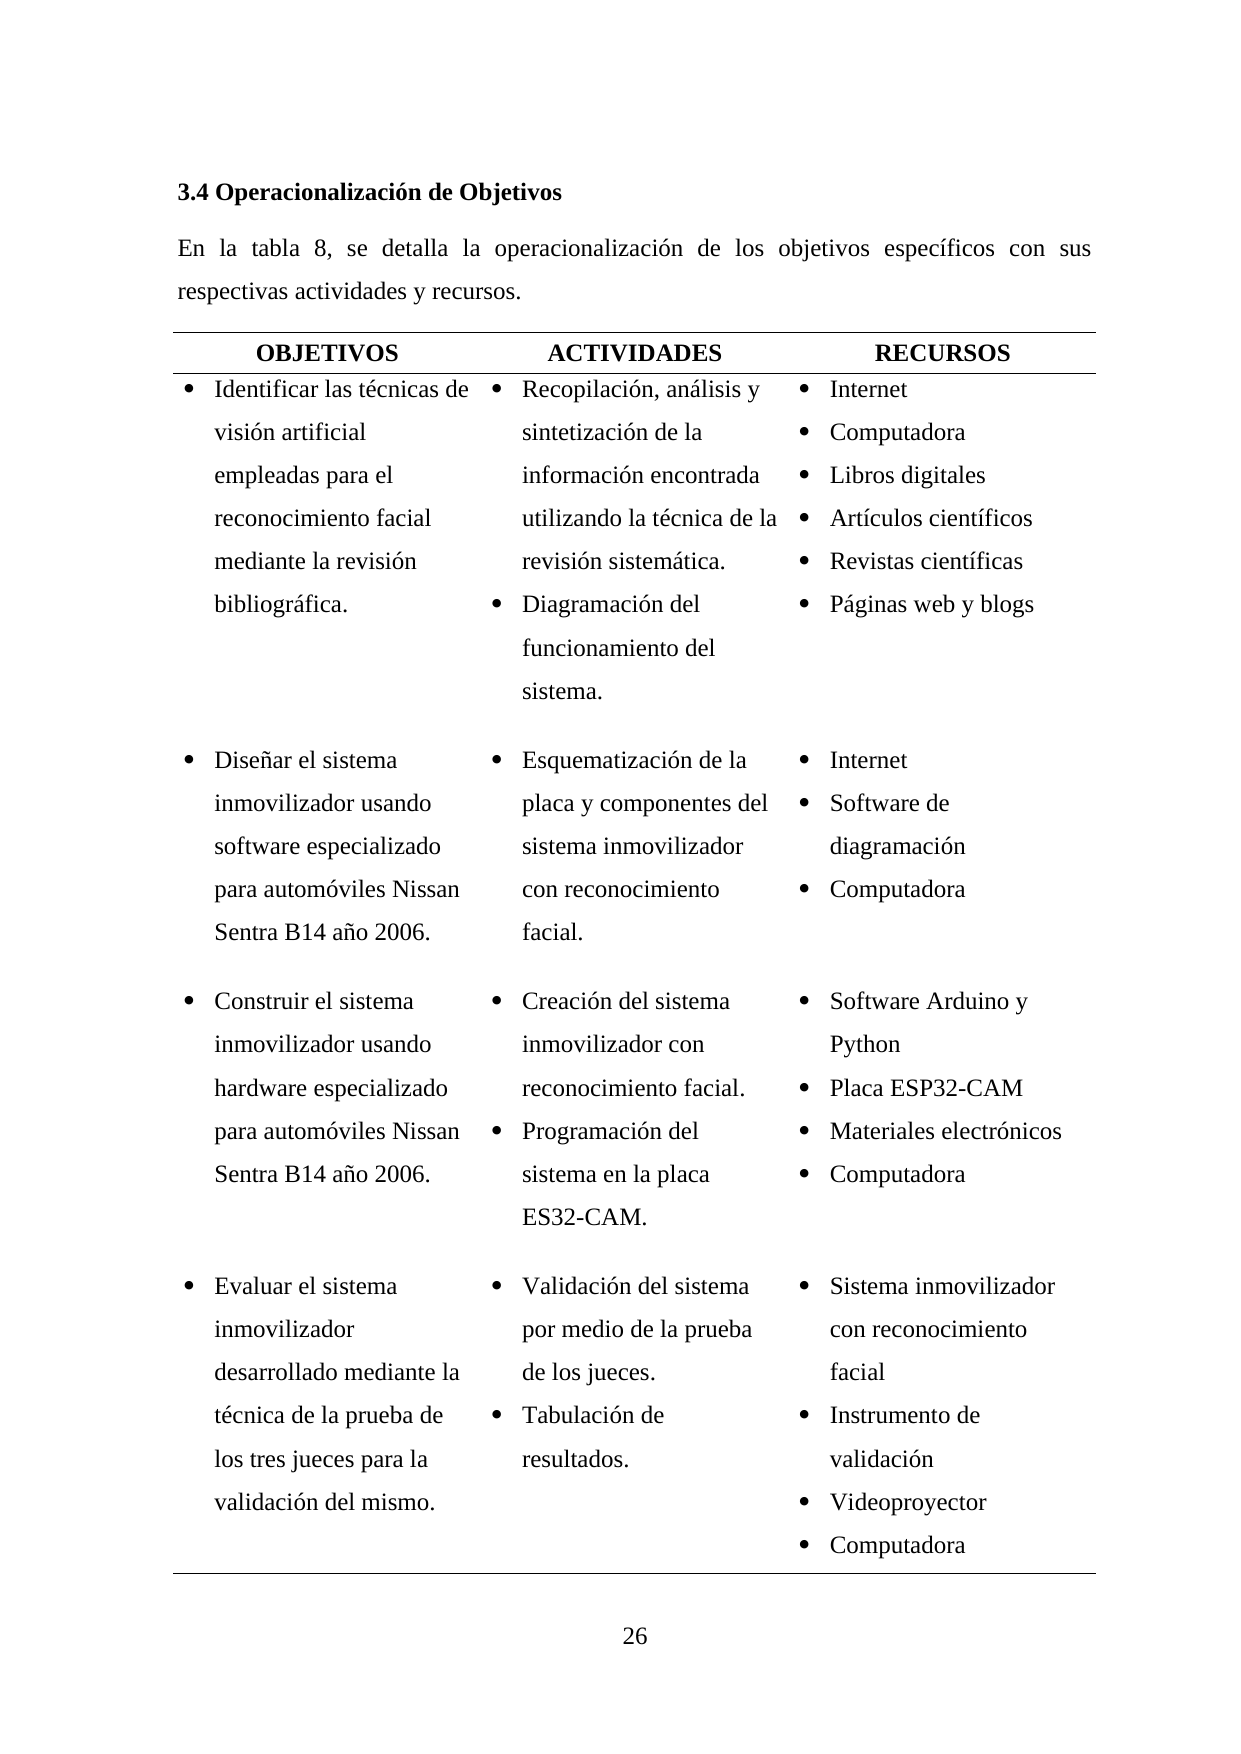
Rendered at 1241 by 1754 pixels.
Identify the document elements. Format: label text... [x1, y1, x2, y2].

table_cell Evaluar el sistema inmovilizador desarrollado mediante la técnica de la prueba de los tres jueces para la validación del mismo. [173, 1271, 481, 1573]
table_cell Sistema inmovilizador con reconocimiento facial Instrumento de validación Videoproyector Computadora [789, 1271, 1096, 1573]
table_cell Validación del sistema por medio de la prueba de los jueces. Tabulación de resultados. [481, 1271, 789, 1573]
table_cell Recopilación, análisis y sintetización de la información encontrada utilizando la técnica de la revisión sistemática. Diagramación del funcionamiento del sistema. [481, 374, 789, 744]
table_header ACTIVIDADES [481, 333, 789, 373]
subtitle 3.4 Operacionalización de Objetivos [177, 177, 1092, 206]
table_cell Internet Software de diagramación Computadora [789, 745, 1096, 985]
table_cell Diseñar el sistema inmovilizador usando software especializado para automóviles Nissan Sentra B14 año 2006. [173, 745, 481, 985]
table_cell Esquematización de la placa y componentes del sistema inmovilizador con reconocimiento facial. [481, 745, 789, 985]
table_header RECURSOS [789, 333, 1096, 373]
text En la tabla 8, se detalla la operacionalización de los objetivos específicos con sus respectivas actividades y recursos. [177, 233, 1092, 305]
table_cell Creación del sistema inmovilizador con reconocimiento facial. Programación del sistema en la placa ES32-CAM. [481, 986, 789, 1270]
table_header OBJETIVOS [173, 333, 481, 373]
table_cell Construir el sistema inmovilizador usando hardware especializado para automóviles Nissan Sentra B14 año 2006. [173, 986, 481, 1270]
table_cell Software Arduino y Python Placa ESP32-CAM Materiales electrónicos Computadora [789, 986, 1096, 1270]
table_cell Identificar las técnicas de visión artificial empleadas para el reconocimiento facial mediante la revisión bibliográfica. [173, 374, 481, 744]
table_cell Internet Computadora Libros digitales Artículos científicos Revistas científicas Páginas web y blogs [789, 374, 1096, 744]
